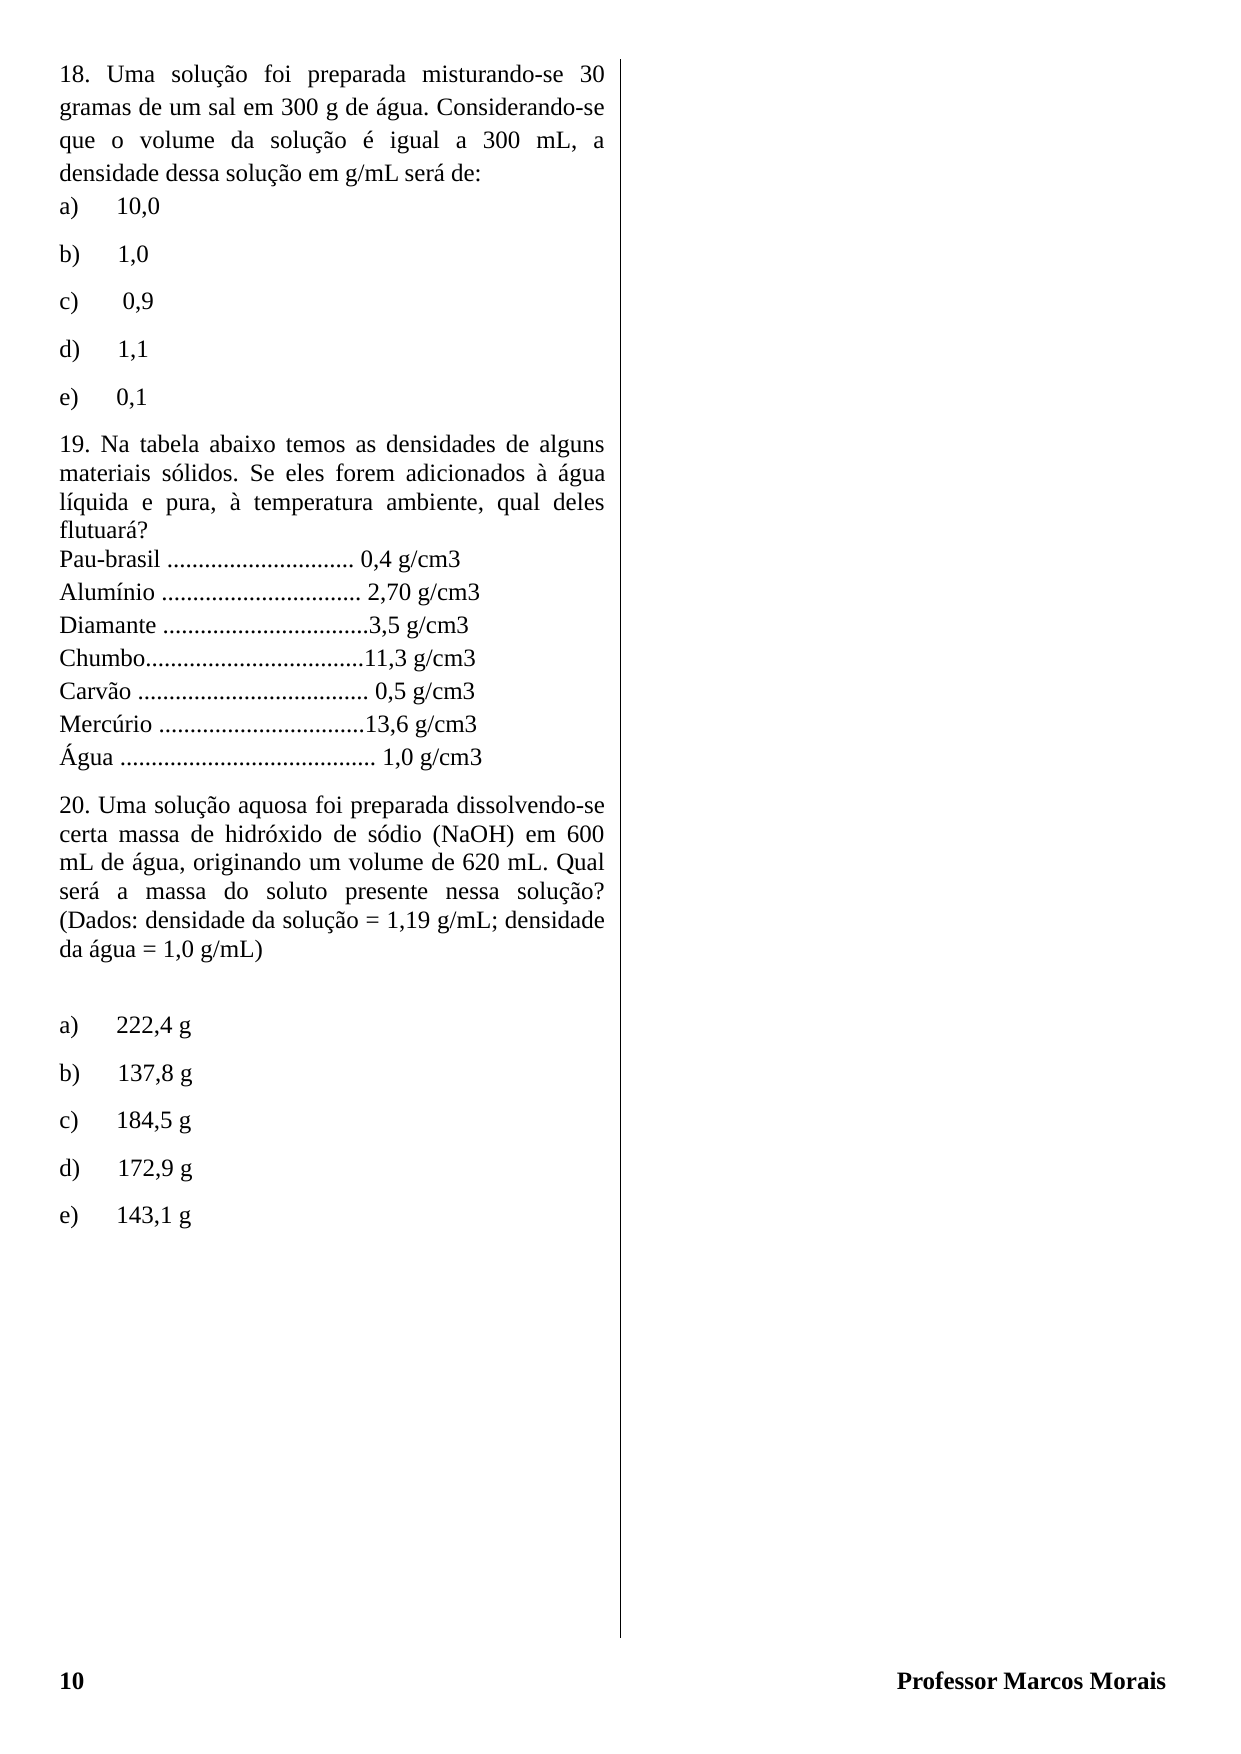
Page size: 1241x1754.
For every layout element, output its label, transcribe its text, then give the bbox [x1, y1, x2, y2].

text e) 0,1 [59, 382, 605, 410]
text c) 0,9 [59, 286, 605, 315]
text Pau-brasil .............................. 0,4 g/cm3 Alumínio ................................ 2,70 g/cm3 Diamante .................................3,5 g/cm3 Chumbo...................................11,3 g/cm3 Carvão ..................................... 0,5 g/cm3 Mercúrio .................................13,6 g/cm3 Água ......................................... 1,0 g/cm3 [59, 544, 605, 771]
text b) 1,0 [59, 239, 605, 267]
text 20. Uma solução aquosa foi preparada dissolvendo-se certa massa de hidróxido de sódio (NaOH) em 600 mL de água, originando um volume de 620 mL. Qual será a massa do soluto presente nessa solução? (Dados: densidade da solução = 1,19 g/mL; densidade da água = 1,0 g/mL) [59, 790, 605, 962]
text 18. Uma solução foi preparada misturando-se 30 gramas de um sal em 300 g de água. Considerando-se que o volume da solução é igual a 300 mL, a densidade dessa solução em g/mL será de: [59, 59, 605, 187]
text a) 222,4 g [59, 1010, 605, 1039]
text d) 172,9 g [59, 1153, 605, 1182]
text a) 10,0 [59, 191, 605, 220]
text c) 184,5 g [59, 1105, 605, 1134]
text d) 1,1 [59, 334, 605, 363]
text b) 137,8 g [59, 1058, 605, 1086]
text 19. Na tabela abaixo temos as densidades de alguns materiais sólidos. Se eles forem adicionados à água líquida e pura, à temperatura ambiente, qual deles flutuará? [59, 429, 605, 544]
text e) 143,1 g [59, 1200, 605, 1229]
